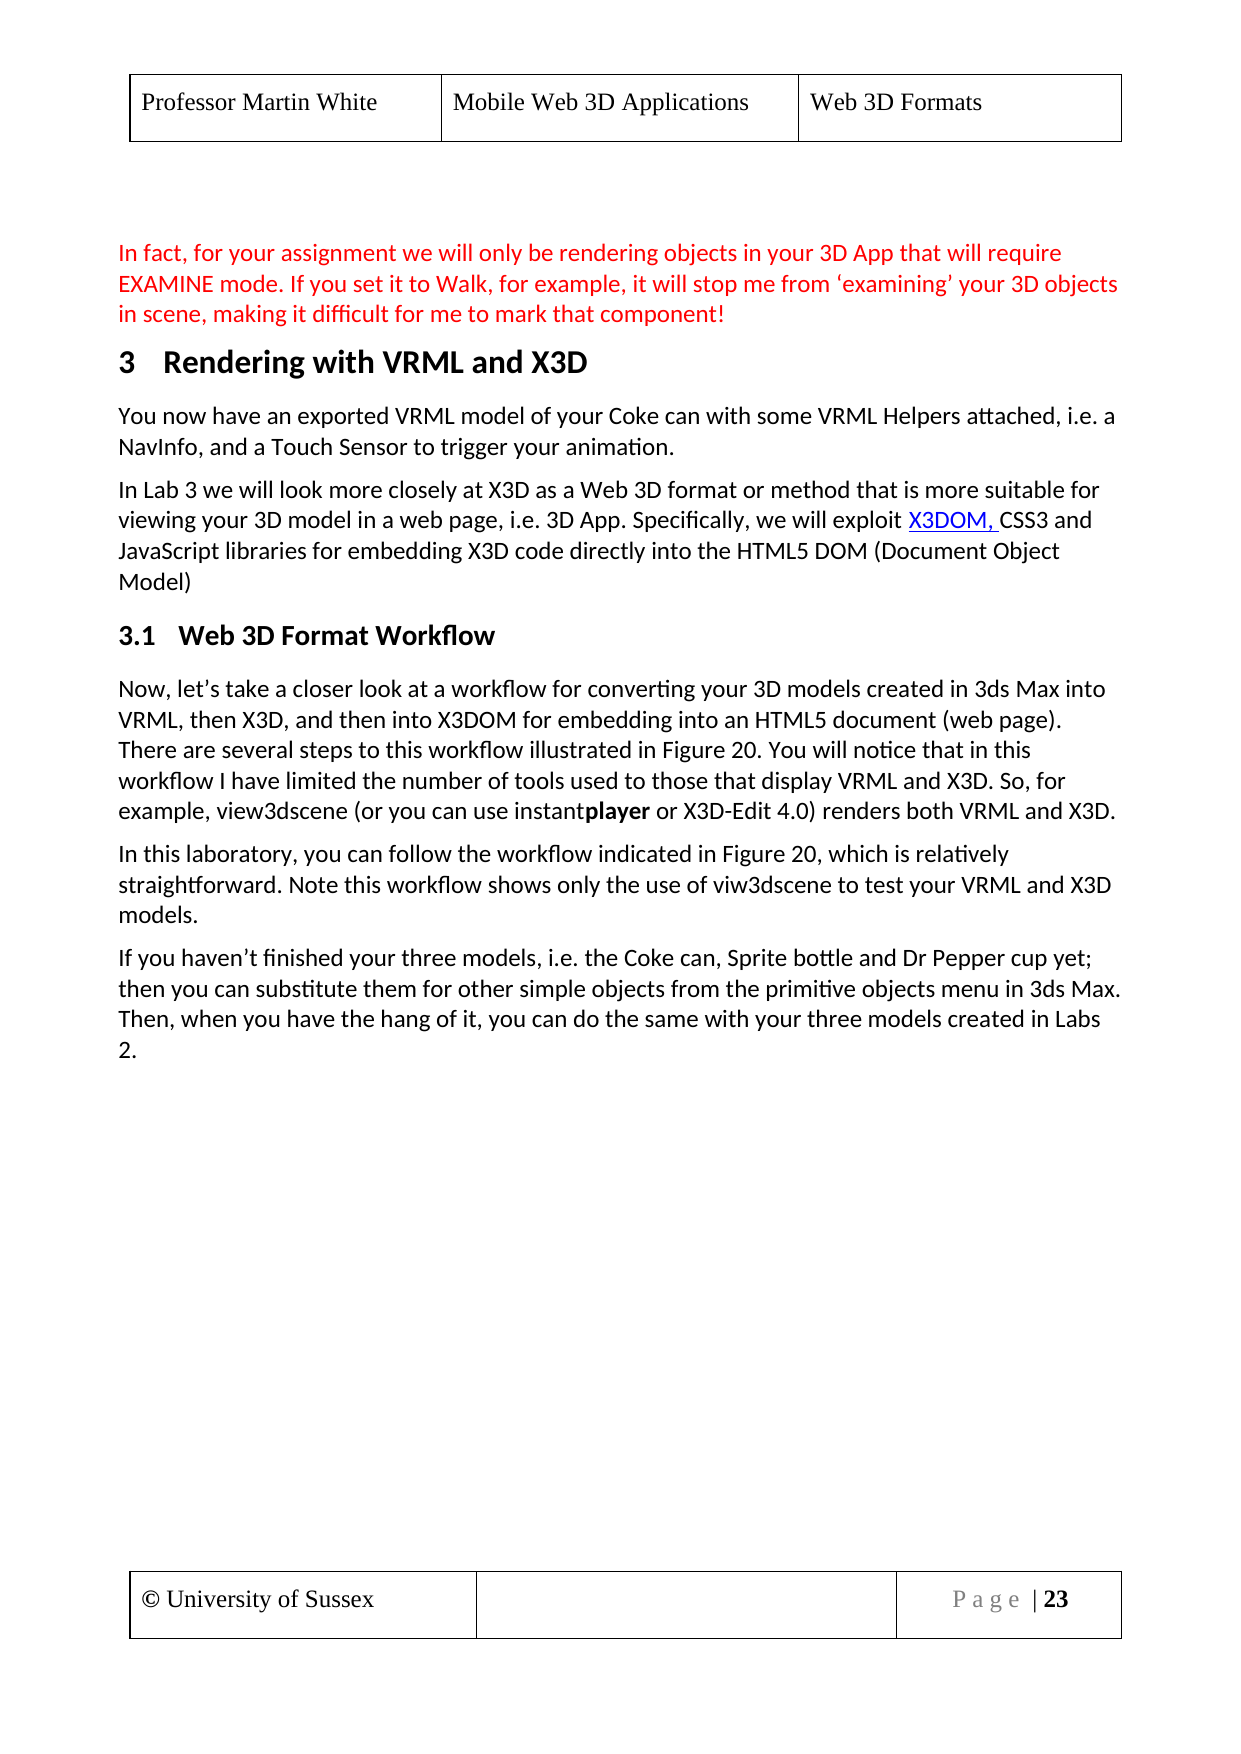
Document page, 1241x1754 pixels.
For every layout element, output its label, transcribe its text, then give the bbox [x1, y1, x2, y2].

text In Lab 3 we will look more closely at X3D as a Web 3D format or method that is more suitable for viewing your 3D model in a web page, i.e. 3D App. Specifically, we will exploit X3DOM, CSS3 and JavaScript libraries for embedding X3D code directly into the HTML5 DOM (Document Object Model) [118, 474, 1122, 596]
text If you haven’t finished your three models, i.e. the Coke can, Sprite bottle and Dr Pepper cup yet; then you can substitute them for other simple objects from the primitive objects menu in 3ds Max. Then, when you have the hang of it, you can do the same with your three models created in Labs 2. [118, 943, 1122, 1065]
text In fact, for your assignment we will only be rendering objects in your 3D App that will require EXAMINE mode. If you set it to Walk, for example, it will stop me from ‘examining’ your 3D objects in scene, making it difficult for me to mark that component! [118, 237, 1122, 329]
subtitle Web 3D Format Workflow [118, 617, 1122, 653]
text In this laboratory, you can follow the workflow indicated in Figure 20, which is relatively straightforward. Note this workflow shows only the use of viw3dscene to test your VRML and X3D models. [118, 838, 1122, 930]
text You now have an exported VRML model of your Coke can with some VRML Helpers attached, i.e. a NavInfo, and a Touch Sensor to trigger your animation. [118, 401, 1122, 462]
text Now, let’s take a closer look at a workflow for converting your 3D models created in 3ds Max into VRML, then X3D, and then into X3DOM for embedding into an HTML5 document (web page). There are several steps to this workflow illustrated in Figure 20. You will notice that in this workflow I have limited the number of tools used to those that display VRML and X3D. So, for example, view3dscene (or you can use instantplayer or X3D-Edit 4.0) renders both VRML and X3D. [118, 673, 1122, 826]
subtitle Rendering with VRML and X3D [118, 341, 1122, 382]
